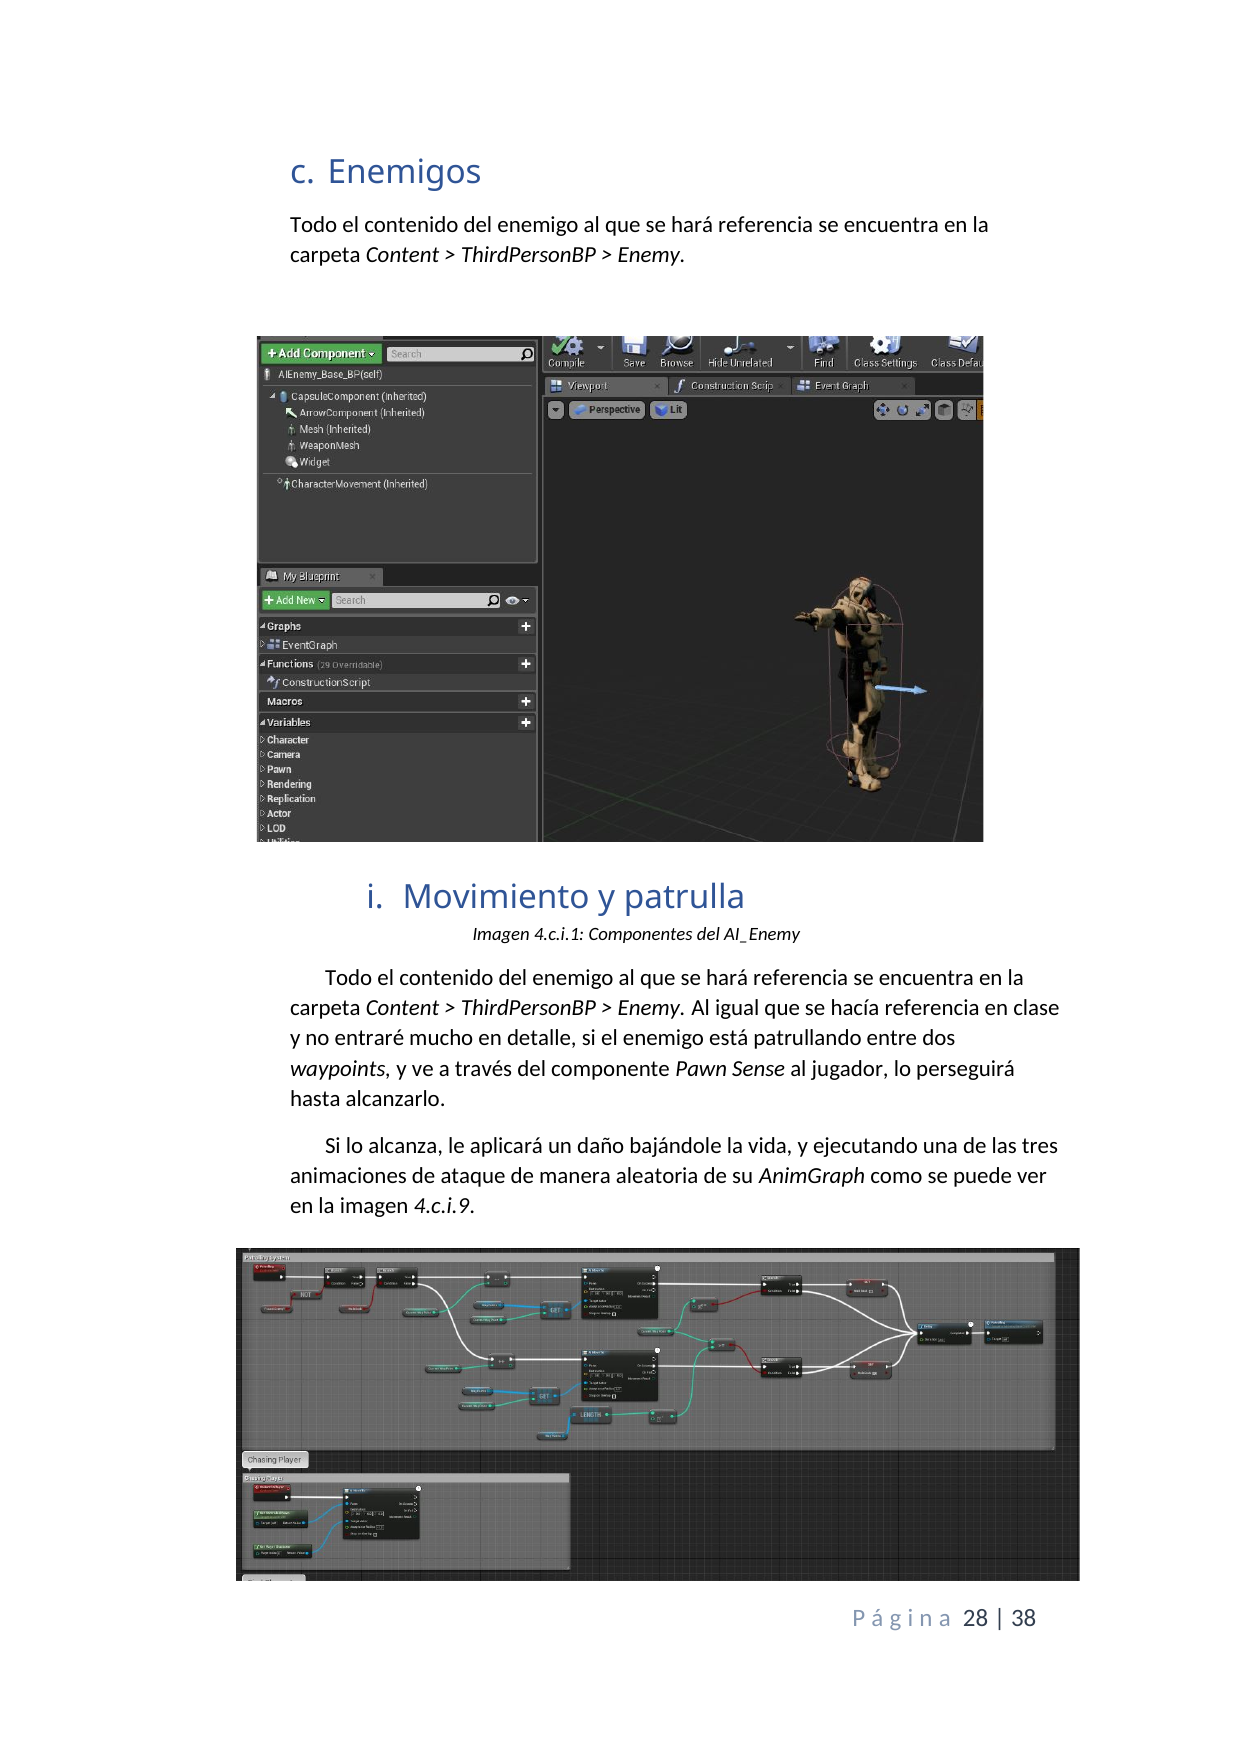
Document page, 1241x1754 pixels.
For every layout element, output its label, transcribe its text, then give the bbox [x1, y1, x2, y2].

text Si lo alcanza, le aplicará un daño bajándole la vida, y ejecutando una de las tres animaciones de ataque de manera aleatoria de su AnimGraph como se puede ver en la imagen 4.c.i.9. [290, 1131, 1063, 1219]
text Imagen 4.c.i.1: Componentes del AI_Enemy [398, 922, 1063, 945]
picture [236, 1248, 1080, 1581]
picture [256, 336, 984, 842]
text Todo el contenido del enemigo al que se hará referencia se encuentra en la carpeta Content > ThirdPersonBP > Enemy. [290, 210, 1063, 268]
text Todo el contenido del enemigo al que se hará referencia se encuentra en la carpeta Content > ThirdPersonBP > Enemy. Al igual que se hacía referencia en clase y no entraré mucho en detalle, si el enemigo está patrullando entre dos waypoints, y ve a través del componente Pawn Sense al jugador, lo perseguirá hasta alcanzarlo. [290, 963, 1063, 1112]
subtitle Enemigos [290, 148, 1063, 193]
